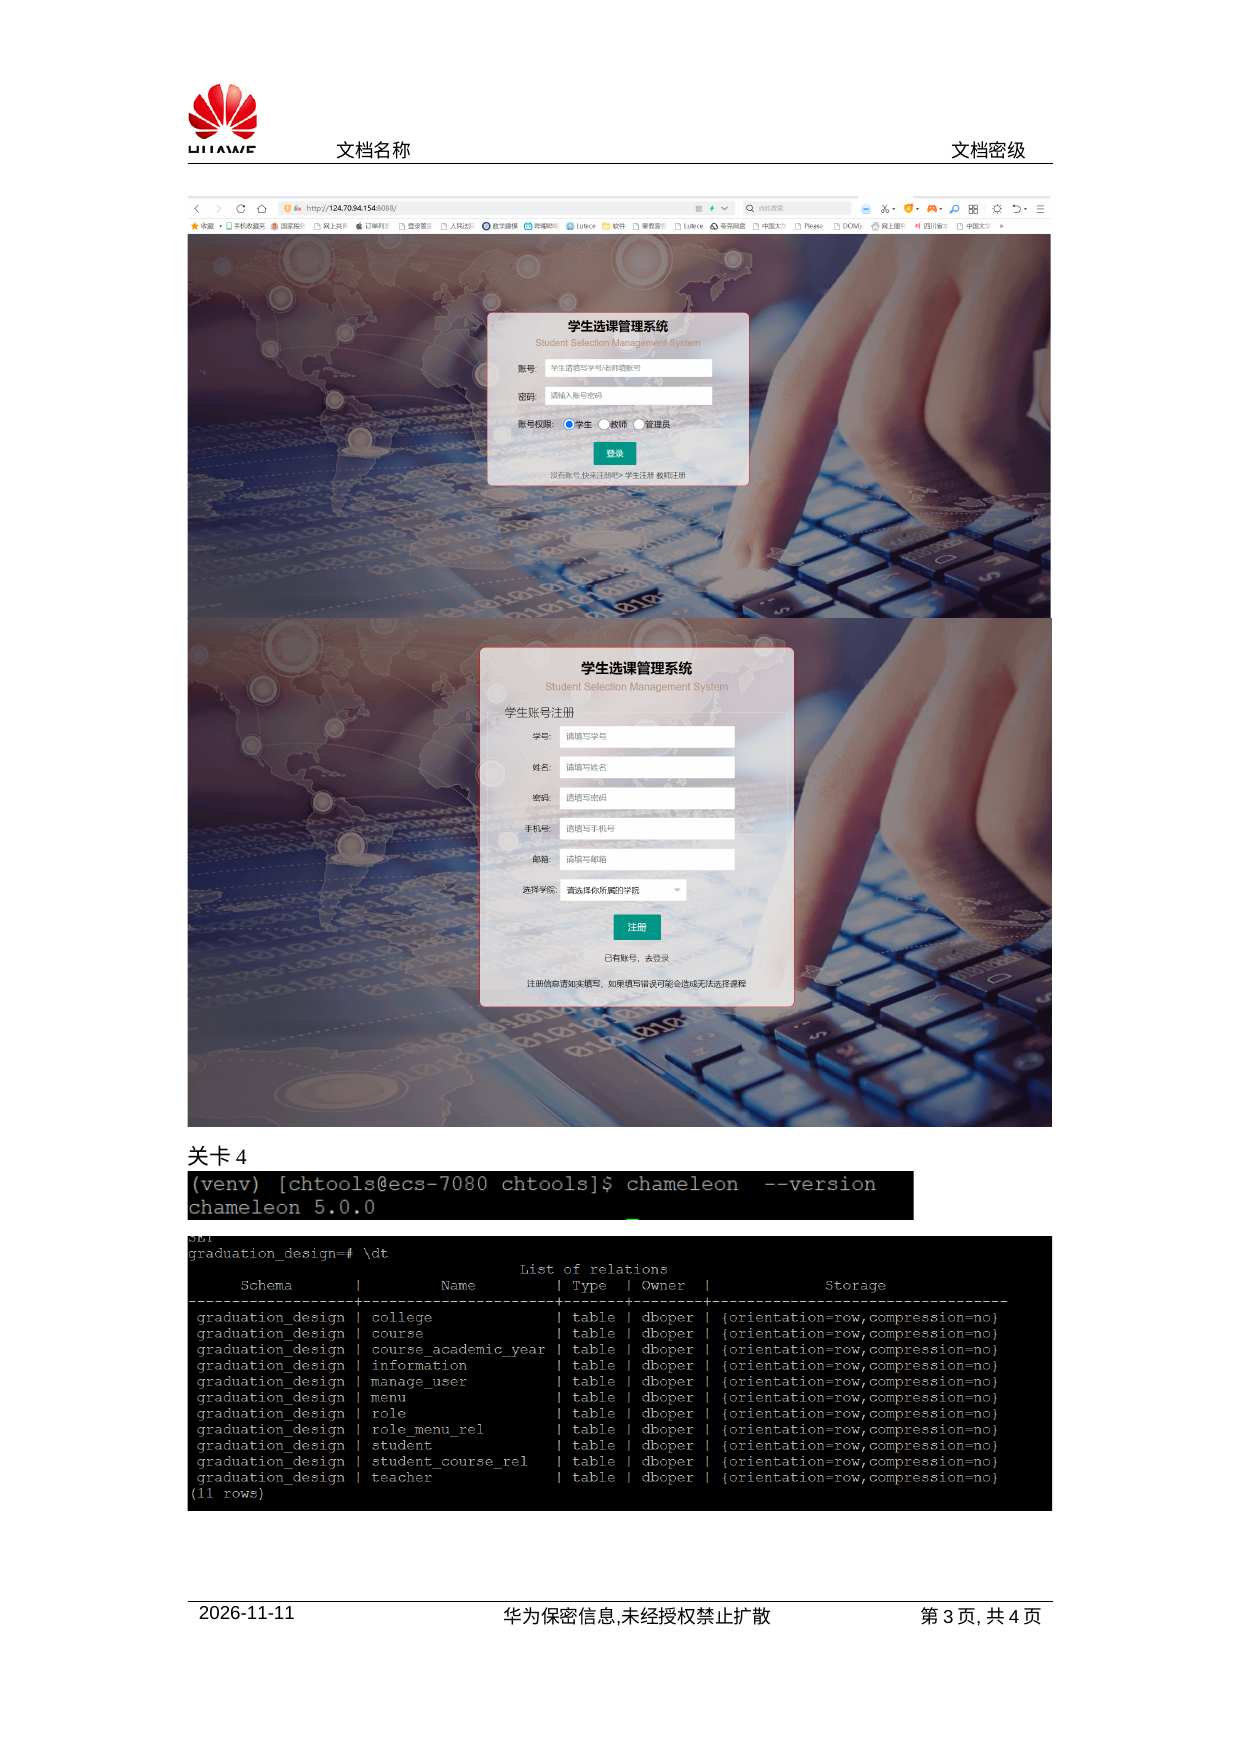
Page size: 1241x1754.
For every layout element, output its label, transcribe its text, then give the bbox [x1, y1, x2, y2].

text 关卡4 [187, 1139, 1053, 1171]
picture [187, 1236, 1053, 1511]
picture [187, 1171, 914, 1220]
picture [187, 196, 1052, 1127]
picture [188, 84, 257, 153]
